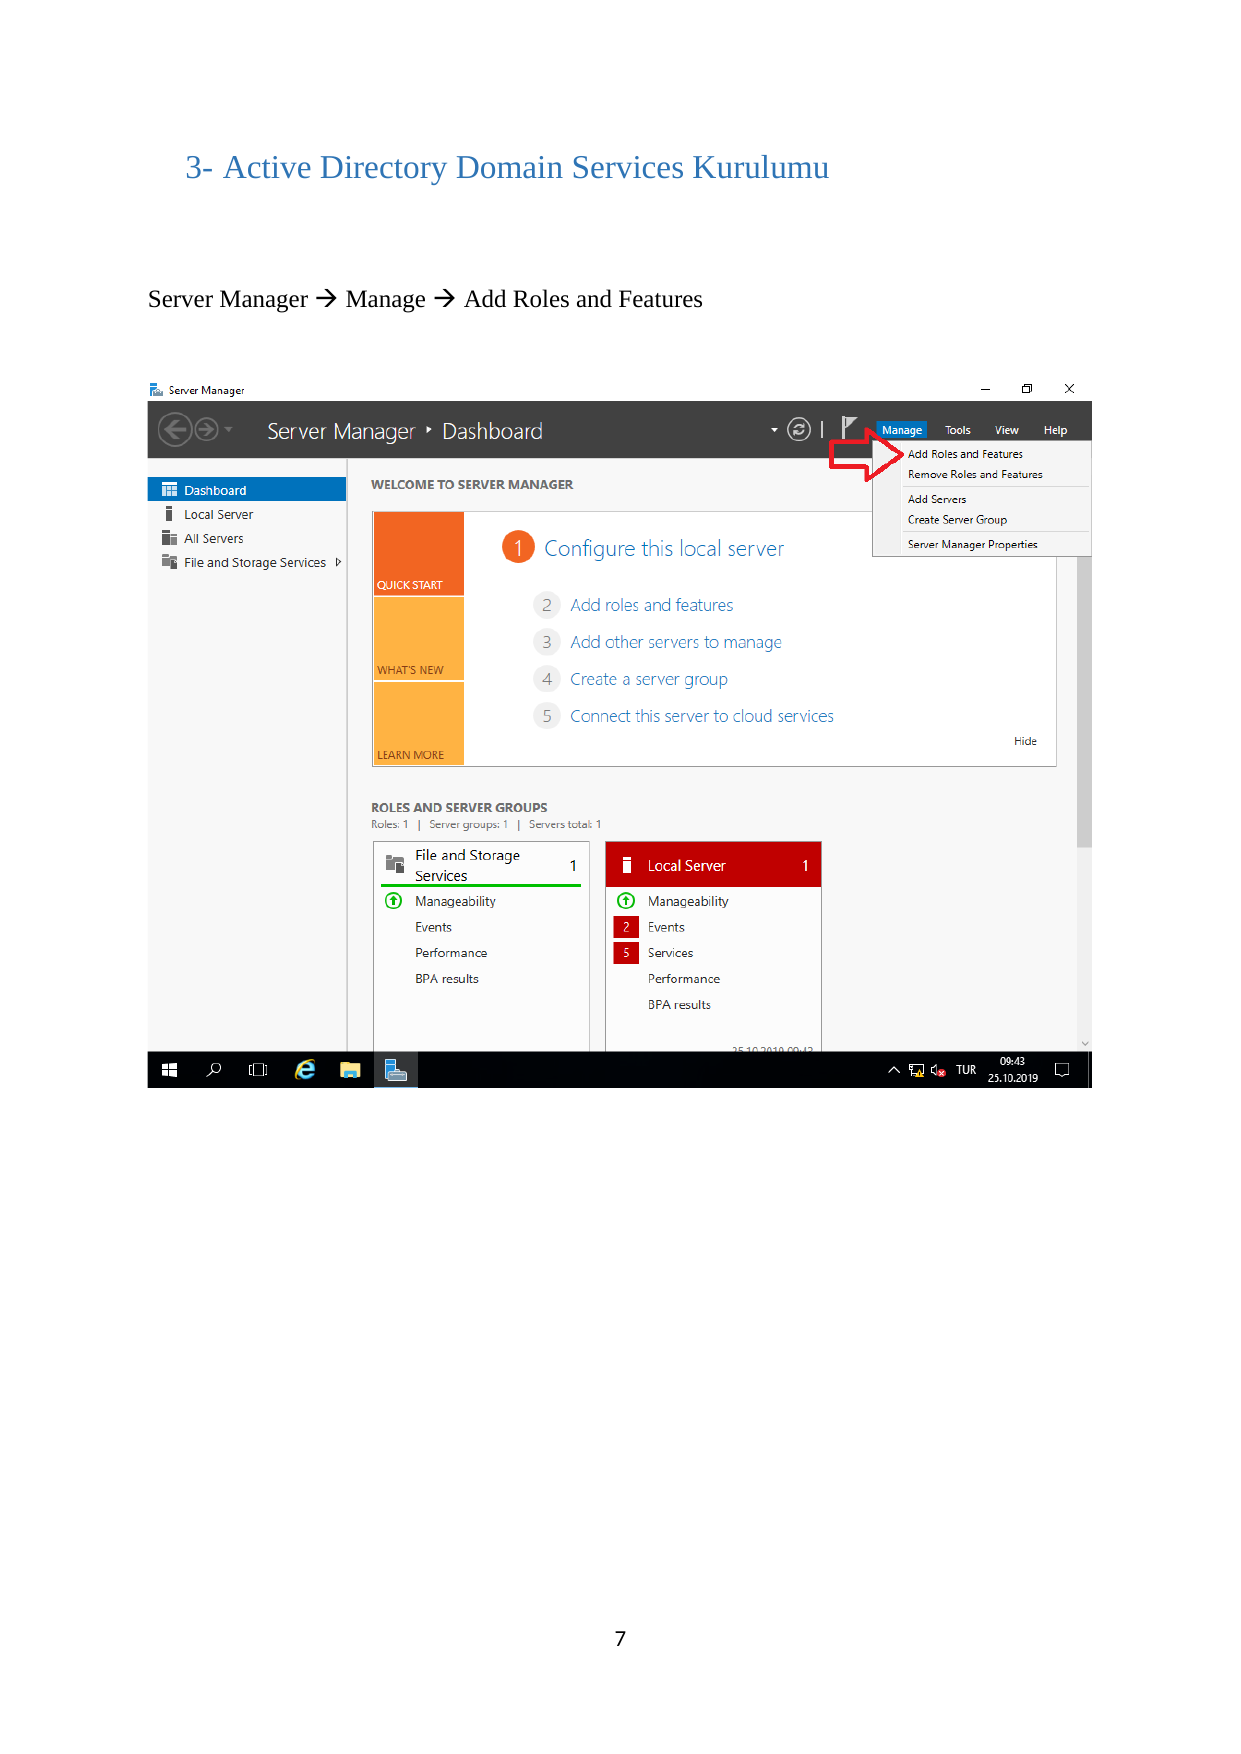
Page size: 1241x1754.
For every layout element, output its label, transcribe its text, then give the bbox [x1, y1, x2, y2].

subtitle Active Directory Domain Services Kurulumu [185, 148, 1093, 186]
text Server Manager Manage Add Roles and Features [148, 284, 1093, 313]
picture [147, 379, 1092, 1088]
